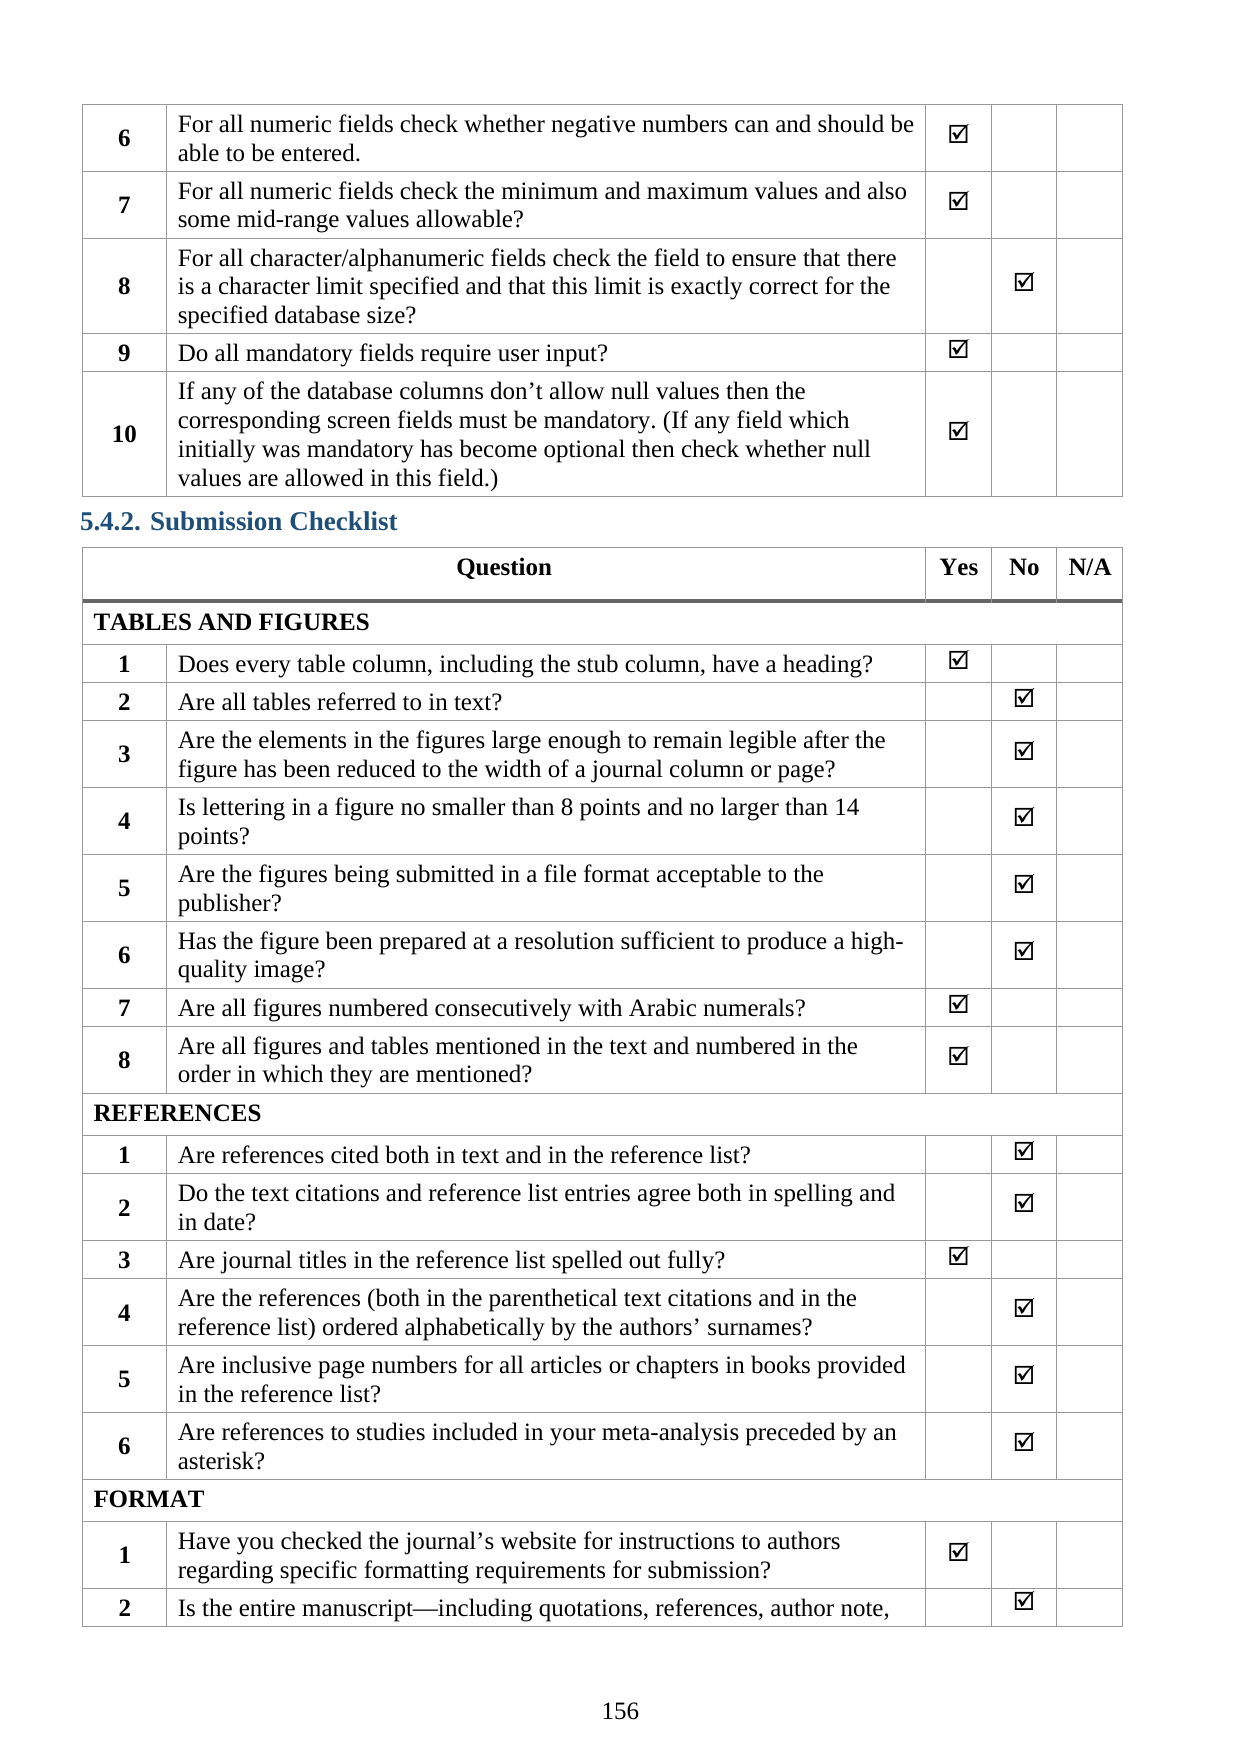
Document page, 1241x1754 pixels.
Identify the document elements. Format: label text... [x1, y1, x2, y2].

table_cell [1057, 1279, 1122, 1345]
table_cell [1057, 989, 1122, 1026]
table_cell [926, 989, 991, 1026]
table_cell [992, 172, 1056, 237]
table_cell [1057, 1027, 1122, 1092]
subtitle Submission Checklist [141, 505, 1128, 536]
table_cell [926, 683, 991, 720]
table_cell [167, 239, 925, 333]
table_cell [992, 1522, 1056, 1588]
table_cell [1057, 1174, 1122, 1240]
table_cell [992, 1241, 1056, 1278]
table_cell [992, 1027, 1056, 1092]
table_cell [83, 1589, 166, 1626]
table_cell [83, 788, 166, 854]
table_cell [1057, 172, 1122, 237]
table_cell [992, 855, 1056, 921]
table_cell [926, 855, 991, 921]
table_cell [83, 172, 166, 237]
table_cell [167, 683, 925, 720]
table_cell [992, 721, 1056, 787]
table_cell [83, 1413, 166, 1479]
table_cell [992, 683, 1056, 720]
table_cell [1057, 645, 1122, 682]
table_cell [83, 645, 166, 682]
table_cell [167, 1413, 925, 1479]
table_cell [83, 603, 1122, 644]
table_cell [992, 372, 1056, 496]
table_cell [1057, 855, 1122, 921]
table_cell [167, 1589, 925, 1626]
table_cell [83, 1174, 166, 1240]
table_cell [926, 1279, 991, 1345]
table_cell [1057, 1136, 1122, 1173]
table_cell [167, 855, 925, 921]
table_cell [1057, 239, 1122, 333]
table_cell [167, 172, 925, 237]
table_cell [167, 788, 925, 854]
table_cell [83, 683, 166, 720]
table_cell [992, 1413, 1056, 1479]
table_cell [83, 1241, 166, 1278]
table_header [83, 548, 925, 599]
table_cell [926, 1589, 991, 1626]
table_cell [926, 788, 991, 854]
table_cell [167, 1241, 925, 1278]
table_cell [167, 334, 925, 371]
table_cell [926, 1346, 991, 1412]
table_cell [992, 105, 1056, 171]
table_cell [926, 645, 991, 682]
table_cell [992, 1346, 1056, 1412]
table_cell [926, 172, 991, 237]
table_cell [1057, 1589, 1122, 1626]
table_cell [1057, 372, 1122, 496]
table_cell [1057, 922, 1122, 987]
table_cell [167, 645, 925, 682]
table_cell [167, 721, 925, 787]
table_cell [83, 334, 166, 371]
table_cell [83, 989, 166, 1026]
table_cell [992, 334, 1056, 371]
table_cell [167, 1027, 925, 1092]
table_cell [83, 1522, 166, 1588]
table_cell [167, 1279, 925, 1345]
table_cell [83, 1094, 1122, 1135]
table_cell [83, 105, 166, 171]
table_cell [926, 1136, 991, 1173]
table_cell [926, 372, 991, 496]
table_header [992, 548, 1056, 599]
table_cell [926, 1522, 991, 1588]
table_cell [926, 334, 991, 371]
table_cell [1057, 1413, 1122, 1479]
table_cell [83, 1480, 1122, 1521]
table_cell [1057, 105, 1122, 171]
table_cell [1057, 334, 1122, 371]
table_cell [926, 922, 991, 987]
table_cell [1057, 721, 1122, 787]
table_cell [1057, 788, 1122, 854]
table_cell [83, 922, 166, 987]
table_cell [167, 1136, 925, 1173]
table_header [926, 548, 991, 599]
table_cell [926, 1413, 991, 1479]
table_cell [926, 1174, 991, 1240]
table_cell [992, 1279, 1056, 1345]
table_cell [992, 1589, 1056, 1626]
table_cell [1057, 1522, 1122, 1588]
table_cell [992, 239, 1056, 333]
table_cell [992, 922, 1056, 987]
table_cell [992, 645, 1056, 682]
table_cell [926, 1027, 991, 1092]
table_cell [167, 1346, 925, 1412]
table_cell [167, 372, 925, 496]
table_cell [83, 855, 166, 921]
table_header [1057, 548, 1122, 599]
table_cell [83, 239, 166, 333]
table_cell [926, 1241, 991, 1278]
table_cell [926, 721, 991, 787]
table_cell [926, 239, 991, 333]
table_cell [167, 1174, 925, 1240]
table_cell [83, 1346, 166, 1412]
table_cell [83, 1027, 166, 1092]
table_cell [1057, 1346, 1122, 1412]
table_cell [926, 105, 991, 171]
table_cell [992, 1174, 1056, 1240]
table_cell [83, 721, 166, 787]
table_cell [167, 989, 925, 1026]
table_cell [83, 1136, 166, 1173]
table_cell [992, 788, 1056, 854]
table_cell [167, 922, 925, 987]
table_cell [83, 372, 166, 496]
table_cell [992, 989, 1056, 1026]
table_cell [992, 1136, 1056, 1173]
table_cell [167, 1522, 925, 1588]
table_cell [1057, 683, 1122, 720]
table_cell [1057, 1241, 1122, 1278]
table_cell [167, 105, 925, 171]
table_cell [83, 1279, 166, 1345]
